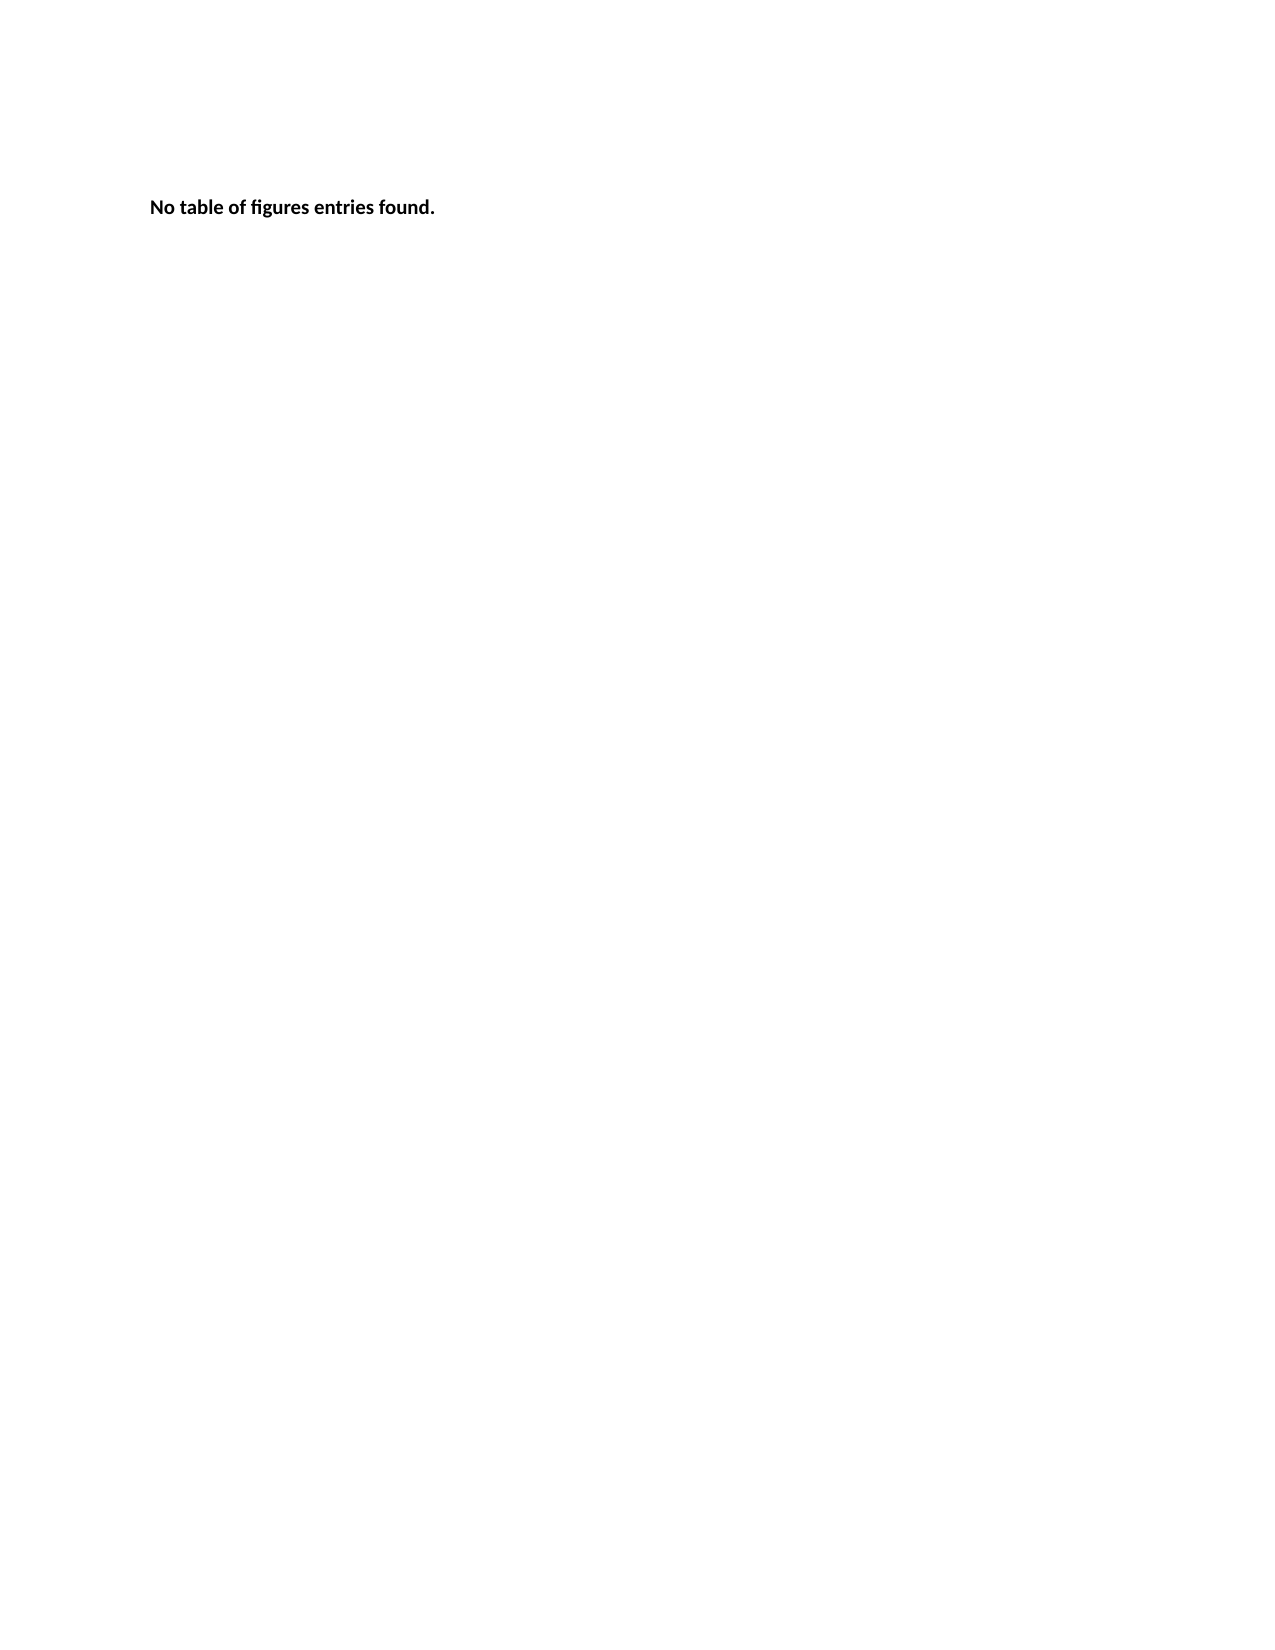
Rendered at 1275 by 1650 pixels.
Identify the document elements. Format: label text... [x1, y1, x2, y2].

text No table of figures entries found. [150, 194, 1125, 219]
